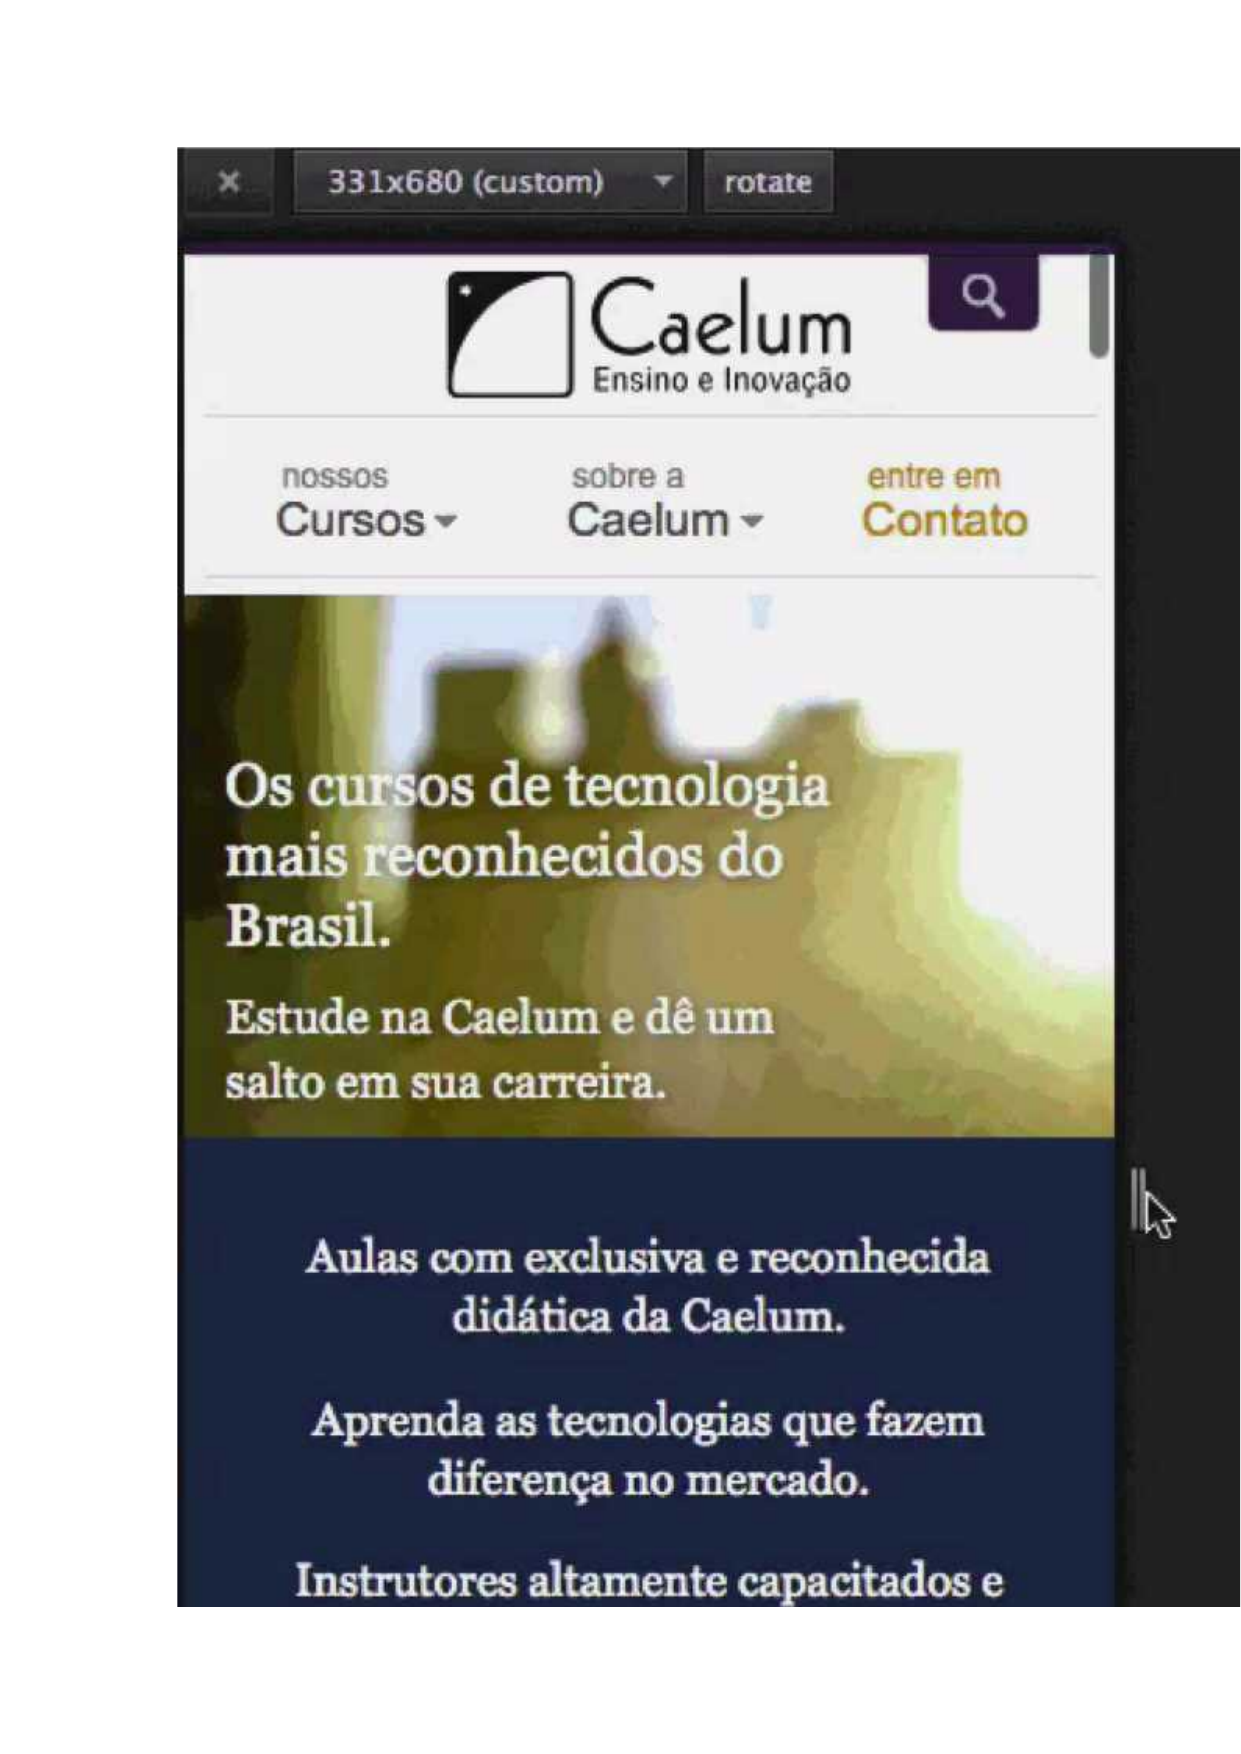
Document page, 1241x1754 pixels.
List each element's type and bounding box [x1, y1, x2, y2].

picture [177, 147, 1241, 1607]
